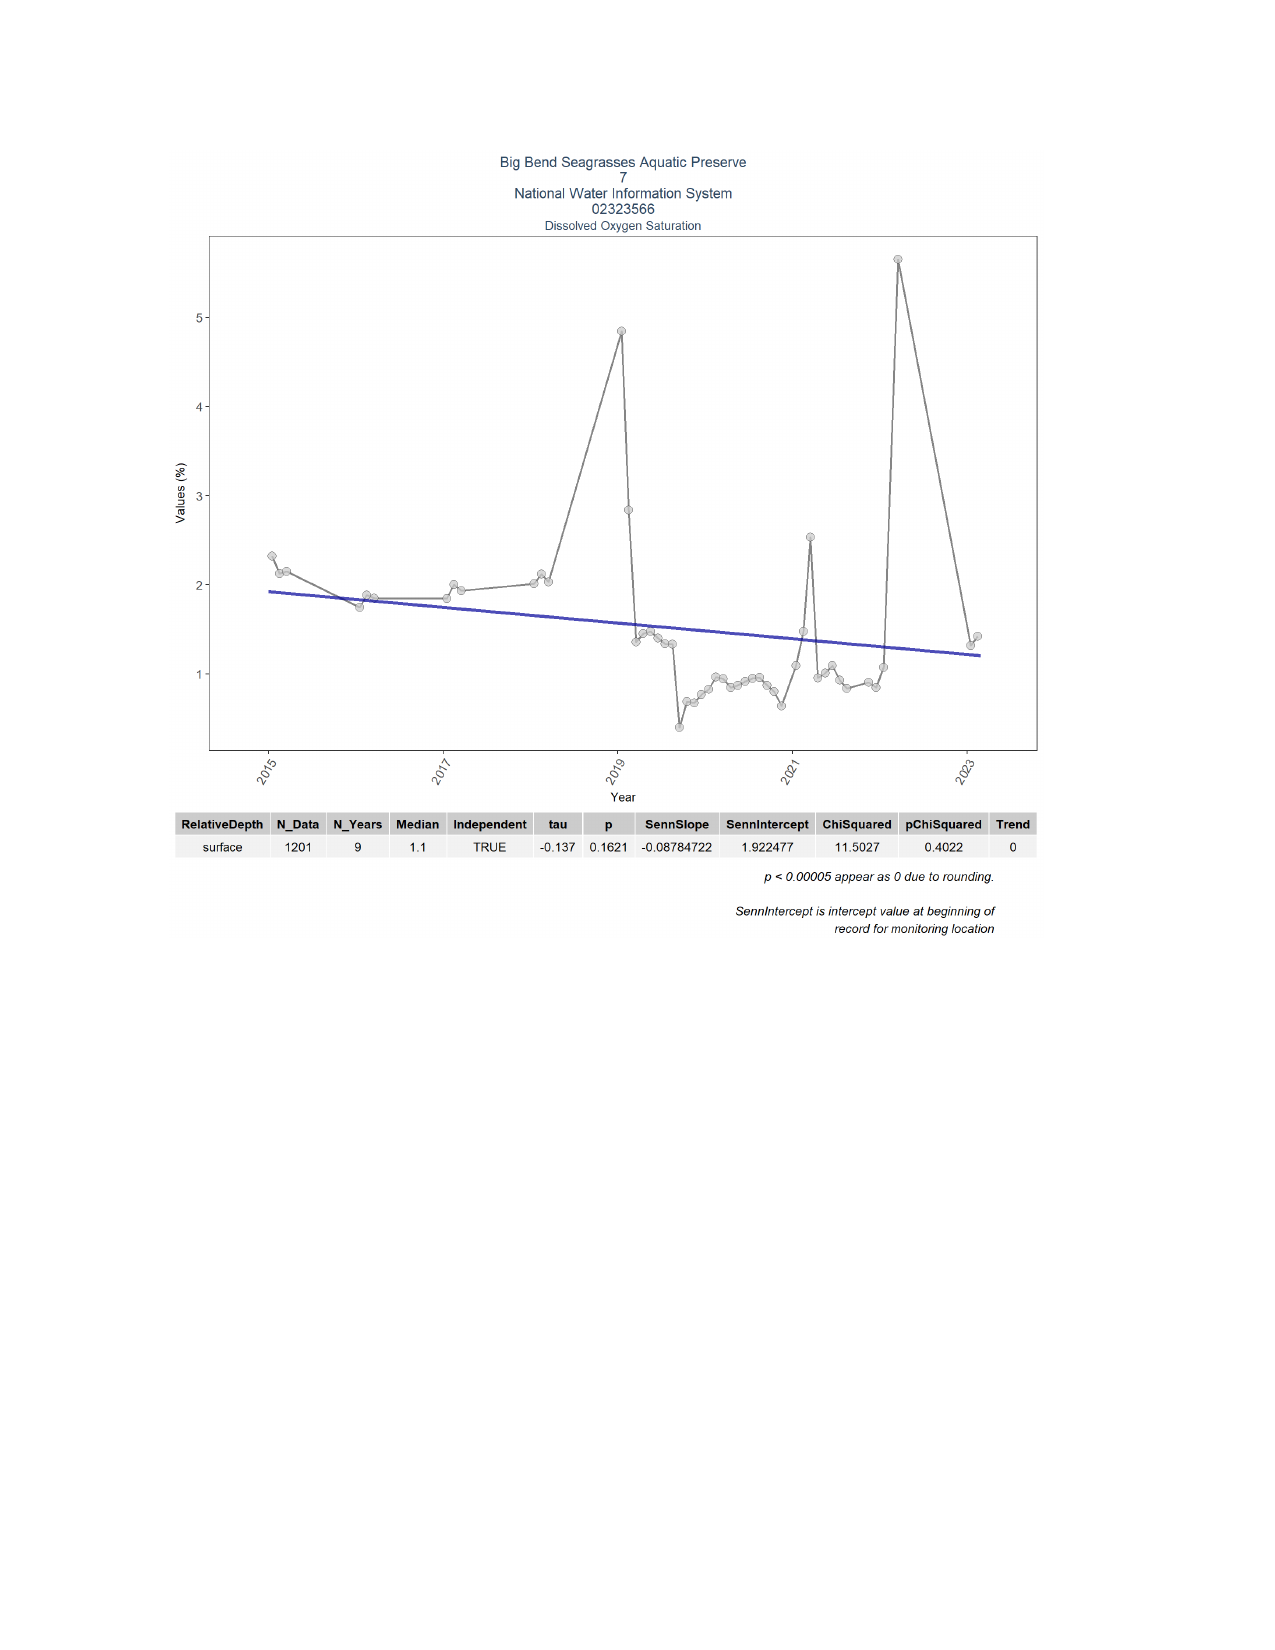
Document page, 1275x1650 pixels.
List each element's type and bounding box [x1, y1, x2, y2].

picture [168, 150, 1044, 938]
